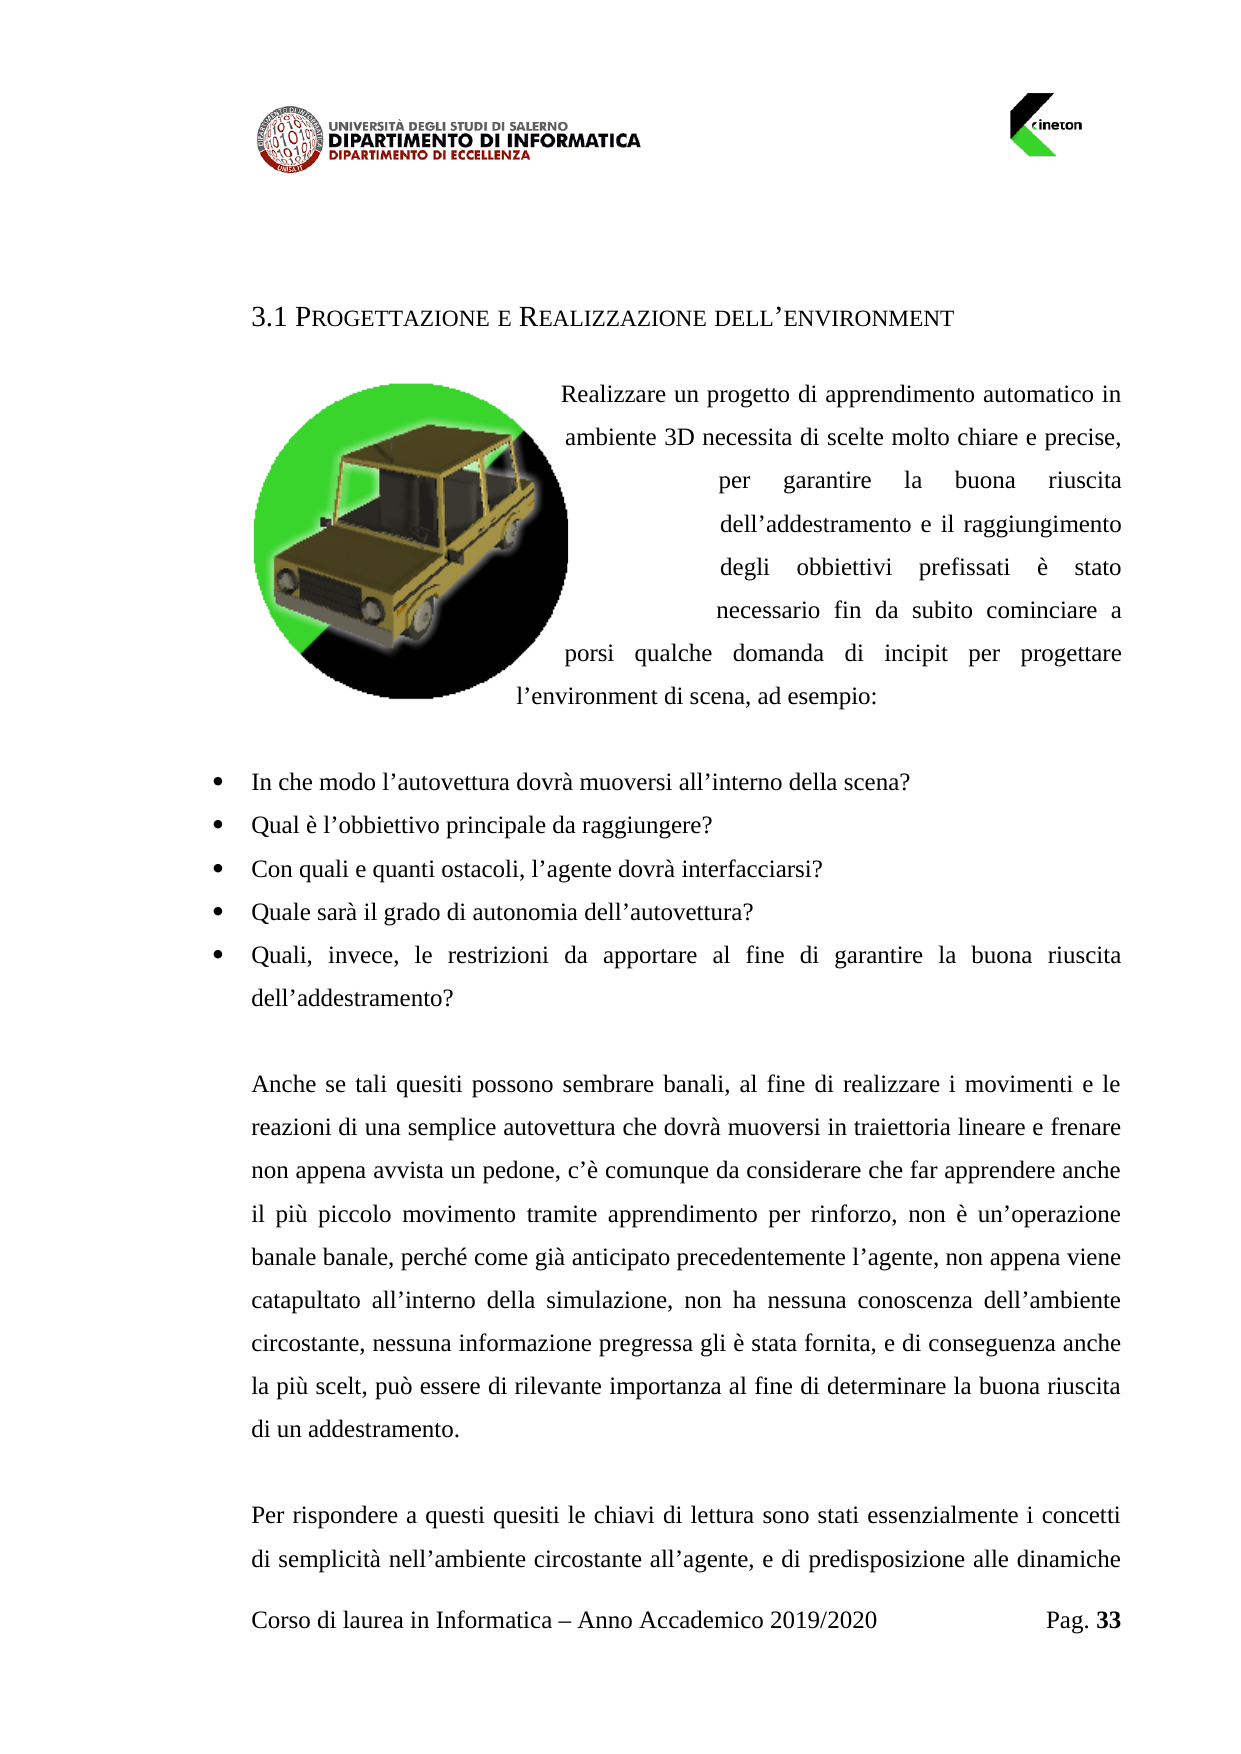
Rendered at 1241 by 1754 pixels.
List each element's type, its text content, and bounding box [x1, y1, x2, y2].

list Qual è l’obbiettivo principale da raggiungere? [213, 811, 1122, 839]
picture [252, 383, 568, 698]
subtitle 3.1 Progettazione e Realizzazione dell’environment [251, 299, 1122, 332]
list Con quali e quanti ostacoli, l’agente dovrà interfacciarsi? [213, 854, 1122, 882]
list In che modo l’autovettura dovrà muoversi all’interno della scena? [213, 767, 1122, 796]
text Anche se tali quesiti possono sembrare banali, al fine di realizzare i movimenti e le reazioni di una semplice autovettura che dovrà muoversi in traiettoria lineare e frenare non appena avvista un pedone, c’è comunque da considerare che far apprendere anche il più piccolo movimento tramite apprendimento per rinforzo, non è un’operazione banale banale, perché come già anticipato precedentemente l’agente, non appena viene catapultato all’interno della simulazione, non ha nessuna conoscenza dell’ambiente circostante, nessuna informazione pregressa gli è stata fornita, e di conseguenza anche la più scelt, può essere di rilevante importanza al fine di determinare la buona riuscita di un addestramento. [251, 1069, 1122, 1443]
list Quali, invece, le restrizioni da apportare al fine di garantire la buona riuscita dell’addestramento? [213, 940, 1122, 1012]
picture [251, 102, 645, 177]
list Quale sarà il grado di autonomia dell’autovettura? [213, 897, 1122, 926]
picture [987, 73, 1102, 177]
